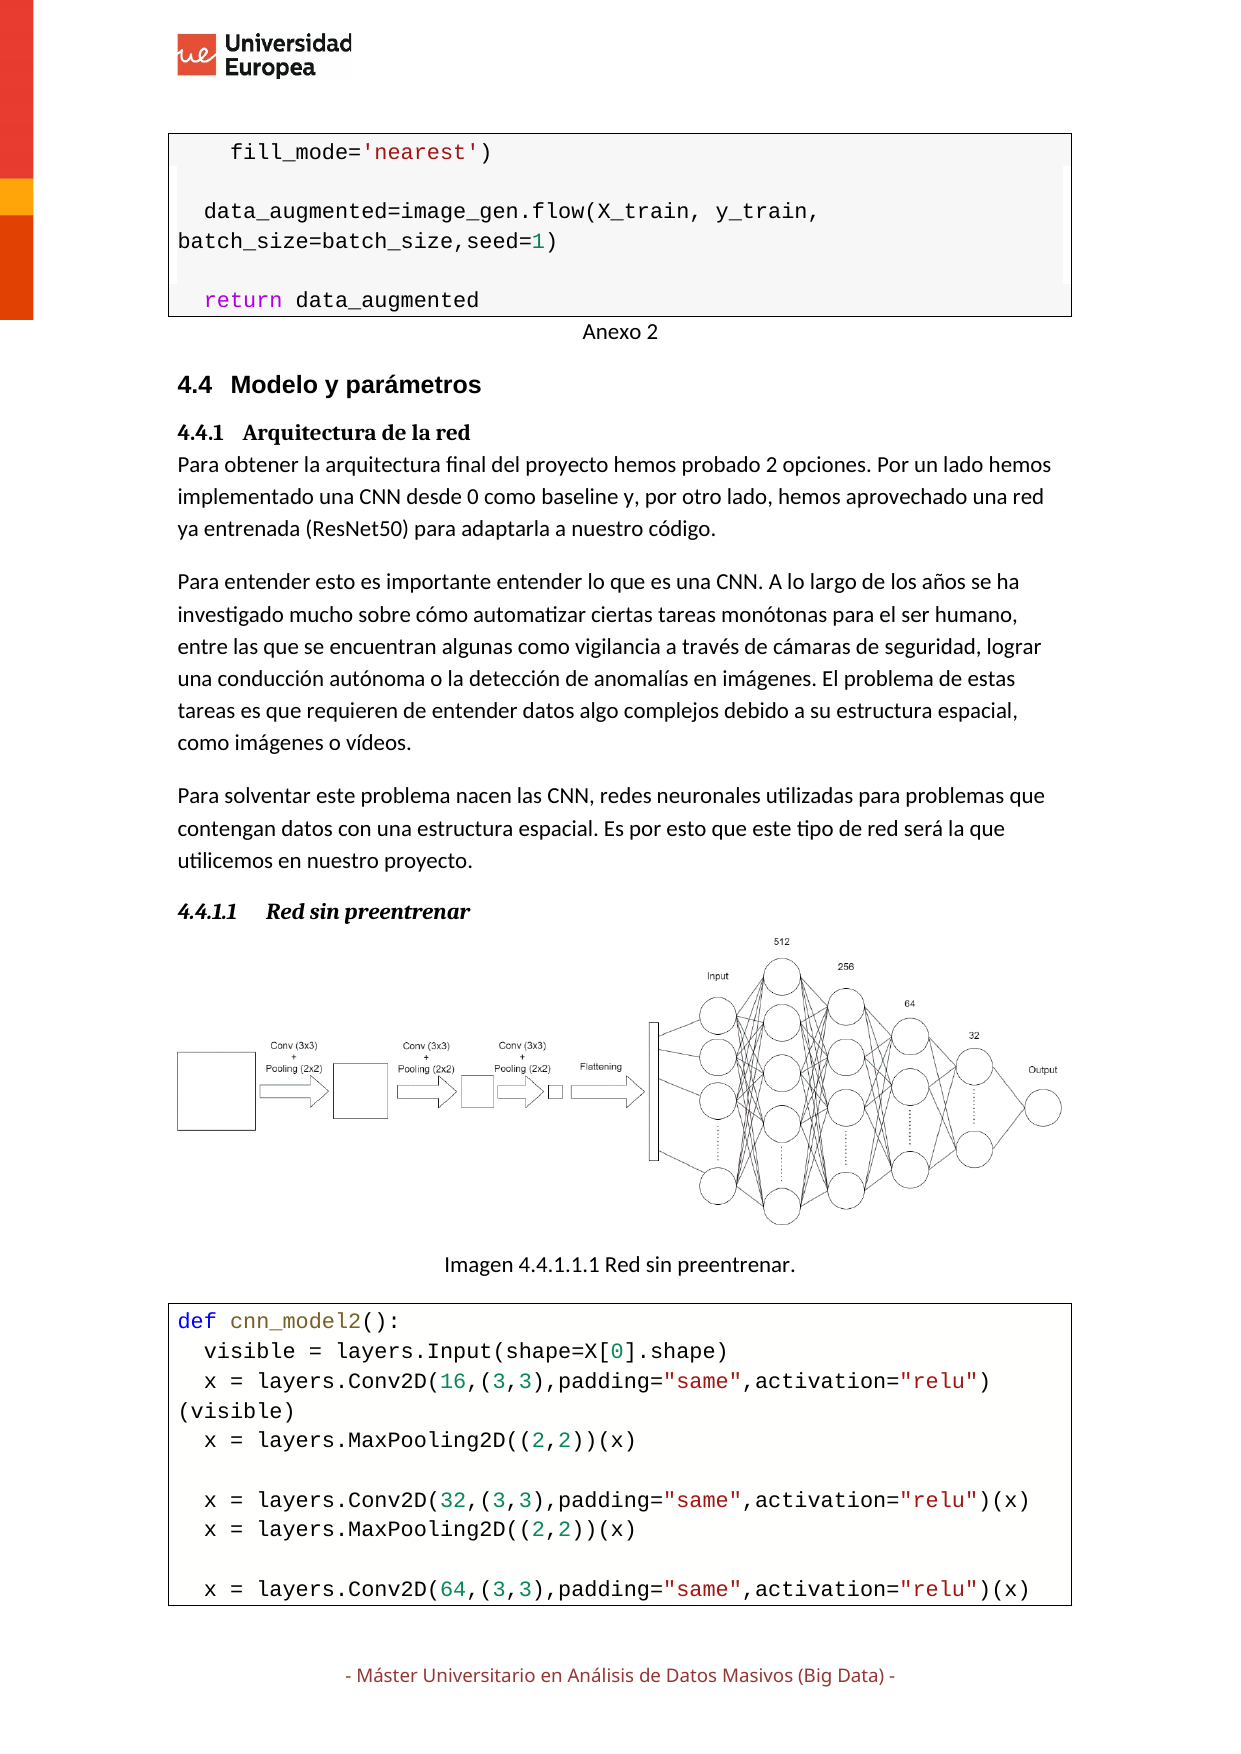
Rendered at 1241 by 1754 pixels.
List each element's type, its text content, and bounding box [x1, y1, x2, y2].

text return data_augmented [169, 281, 1071, 316]
text x = layers.MaxPooling2D((2,2))(x) [177, 1424, 1063, 1454]
picture [177, 929, 1063, 1225]
text x = layers.Conv2D(16,(3,3),padding="same",activation="relu")(visible) [177, 1365, 1063, 1424]
text data_augmented=image_gen.flow(X_train, y_train, batch_size=batch_size,seed=1) [177, 195, 1063, 255]
text visible = layers.Input(shape=X[0].shape) [177, 1336, 1063, 1365]
picture [177, 33, 352, 79]
text x = layers.MaxPooling2D((2,2))(x) [177, 1514, 1063, 1543]
text Para solventar este problema nacen las CNN, redes neuronales utilizadas para problemas que contengan datos con una estructura espacial. Es por esto que este tipo de red será la que utilicemos en nuestro proyecto. [177, 781, 1063, 874]
text def cnn_model2(): [169, 1304, 1071, 1336]
text x = layers.Conv2D(64,(3,3),padding="same",activation="relu")(x) [169, 1570, 1071, 1605]
text Imagen 4.4.1.1.1 Red sin preentrenar. [177, 1250, 1063, 1278]
picture [0, 0, 34, 320]
text x = layers.Conv2D(32,(3,3),padding="same",activation="relu")(x) [177, 1484, 1063, 1514]
text Para obtener la arquitectura final del proyecto hemos probado 2 opciones. Por un lado hemos implementado una CNN desde 0 como baseline y, por otro lado, hemos aprovechado una red ya entrenada (ResNet50) para adaptarla a nuestro código. [177, 450, 1063, 542]
subtitle Arquitectura de la red [177, 420, 1063, 446]
text Para entender esto es importante entender lo que es una CNN. A lo largo de los años se ha investigado mucho sobre cómo automatizar ciertas tareas monótonas para el ser humano, entre las que se encuentran algunas como vigilancia a través de cámaras de seguridad, lograr una conducción autónoma o la detección de anomalías en imágenes. El problema de estas tareas es que requieren de entender datos algo complejos debido a su estructura espacial, como imágenes o vídeos. [177, 567, 1063, 756]
text Anexo 2 [177, 317, 1063, 345]
subtitle Red sin preentrenar [177, 899, 1063, 925]
subtitle Modelo y parámetros [177, 370, 1063, 399]
text fill_mode='nearest') [169, 134, 1071, 166]
